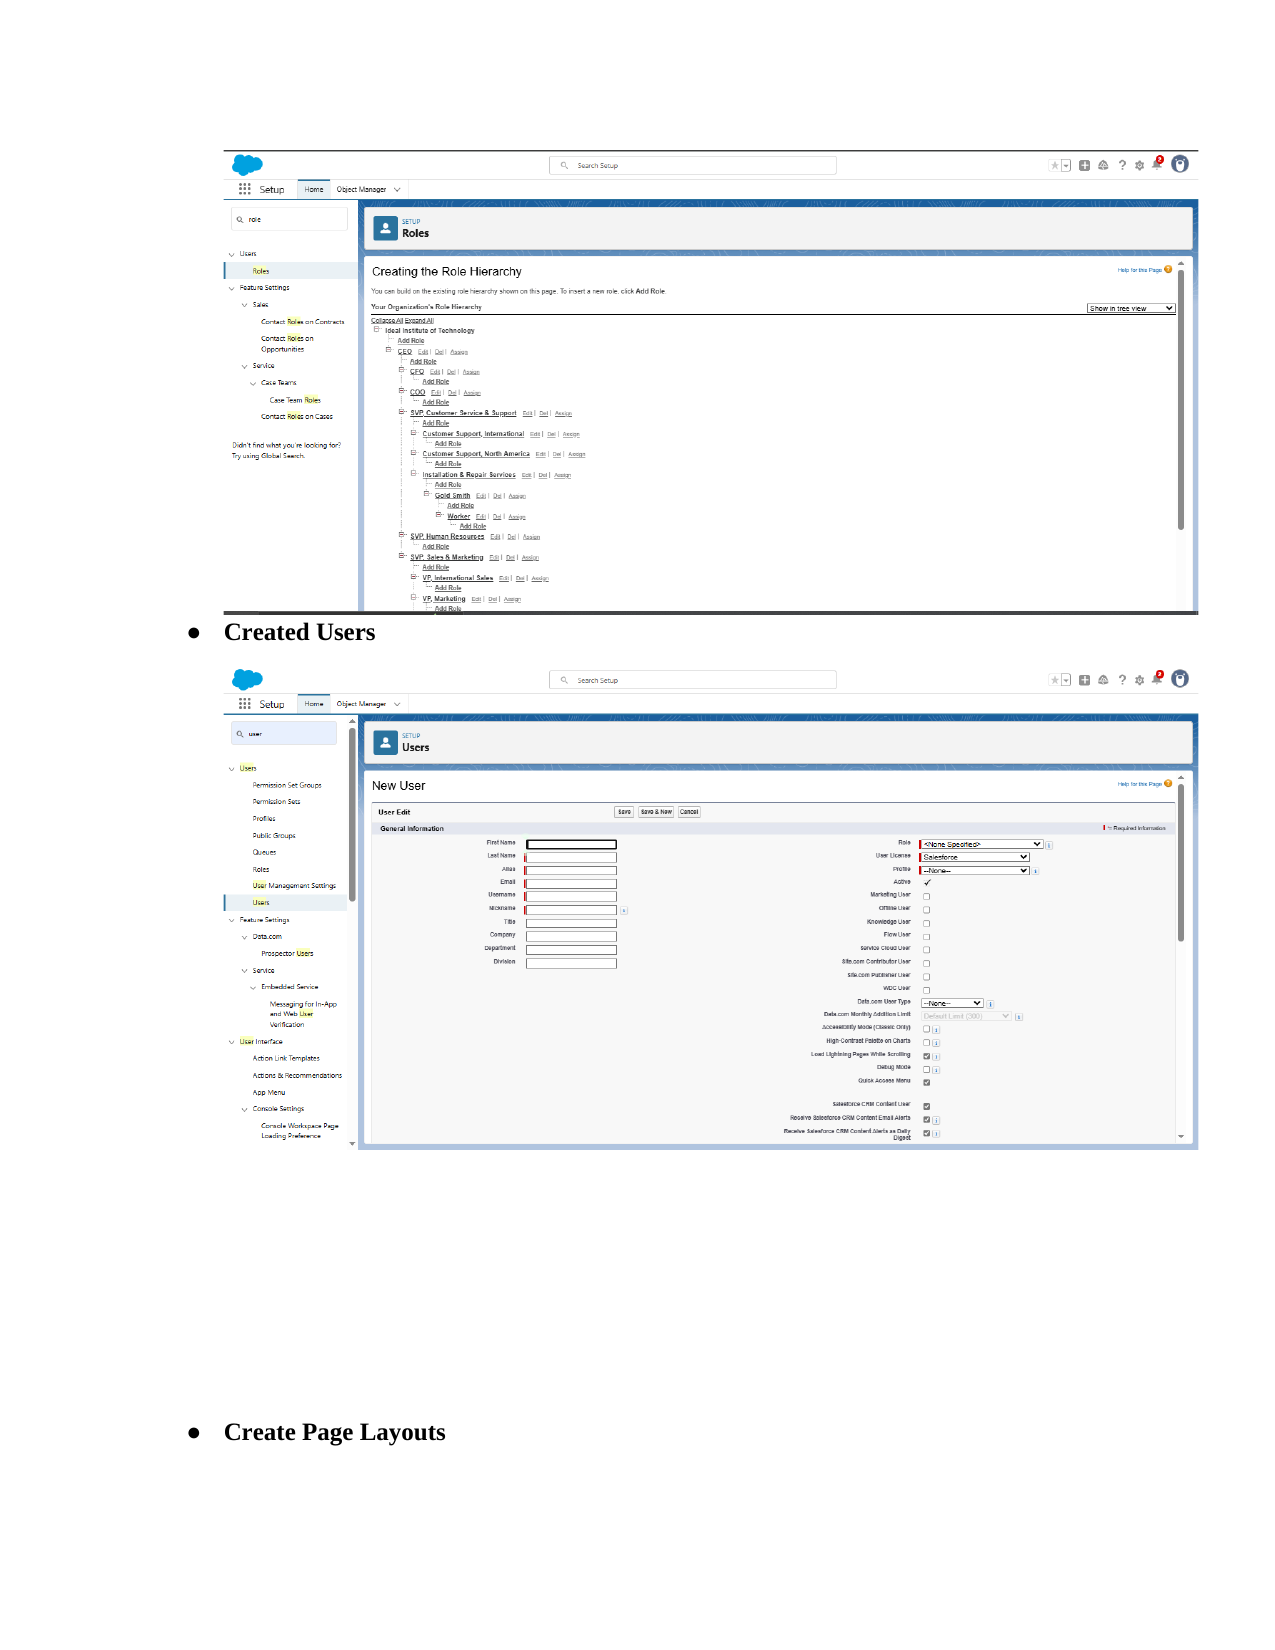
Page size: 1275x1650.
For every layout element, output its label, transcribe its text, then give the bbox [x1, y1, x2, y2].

picture [223, 666, 1199, 1150]
picture [223, 150, 1199, 615]
list Created Users [186, 617, 1162, 645]
list Create Page Layouts [186, 1417, 1162, 1446]
